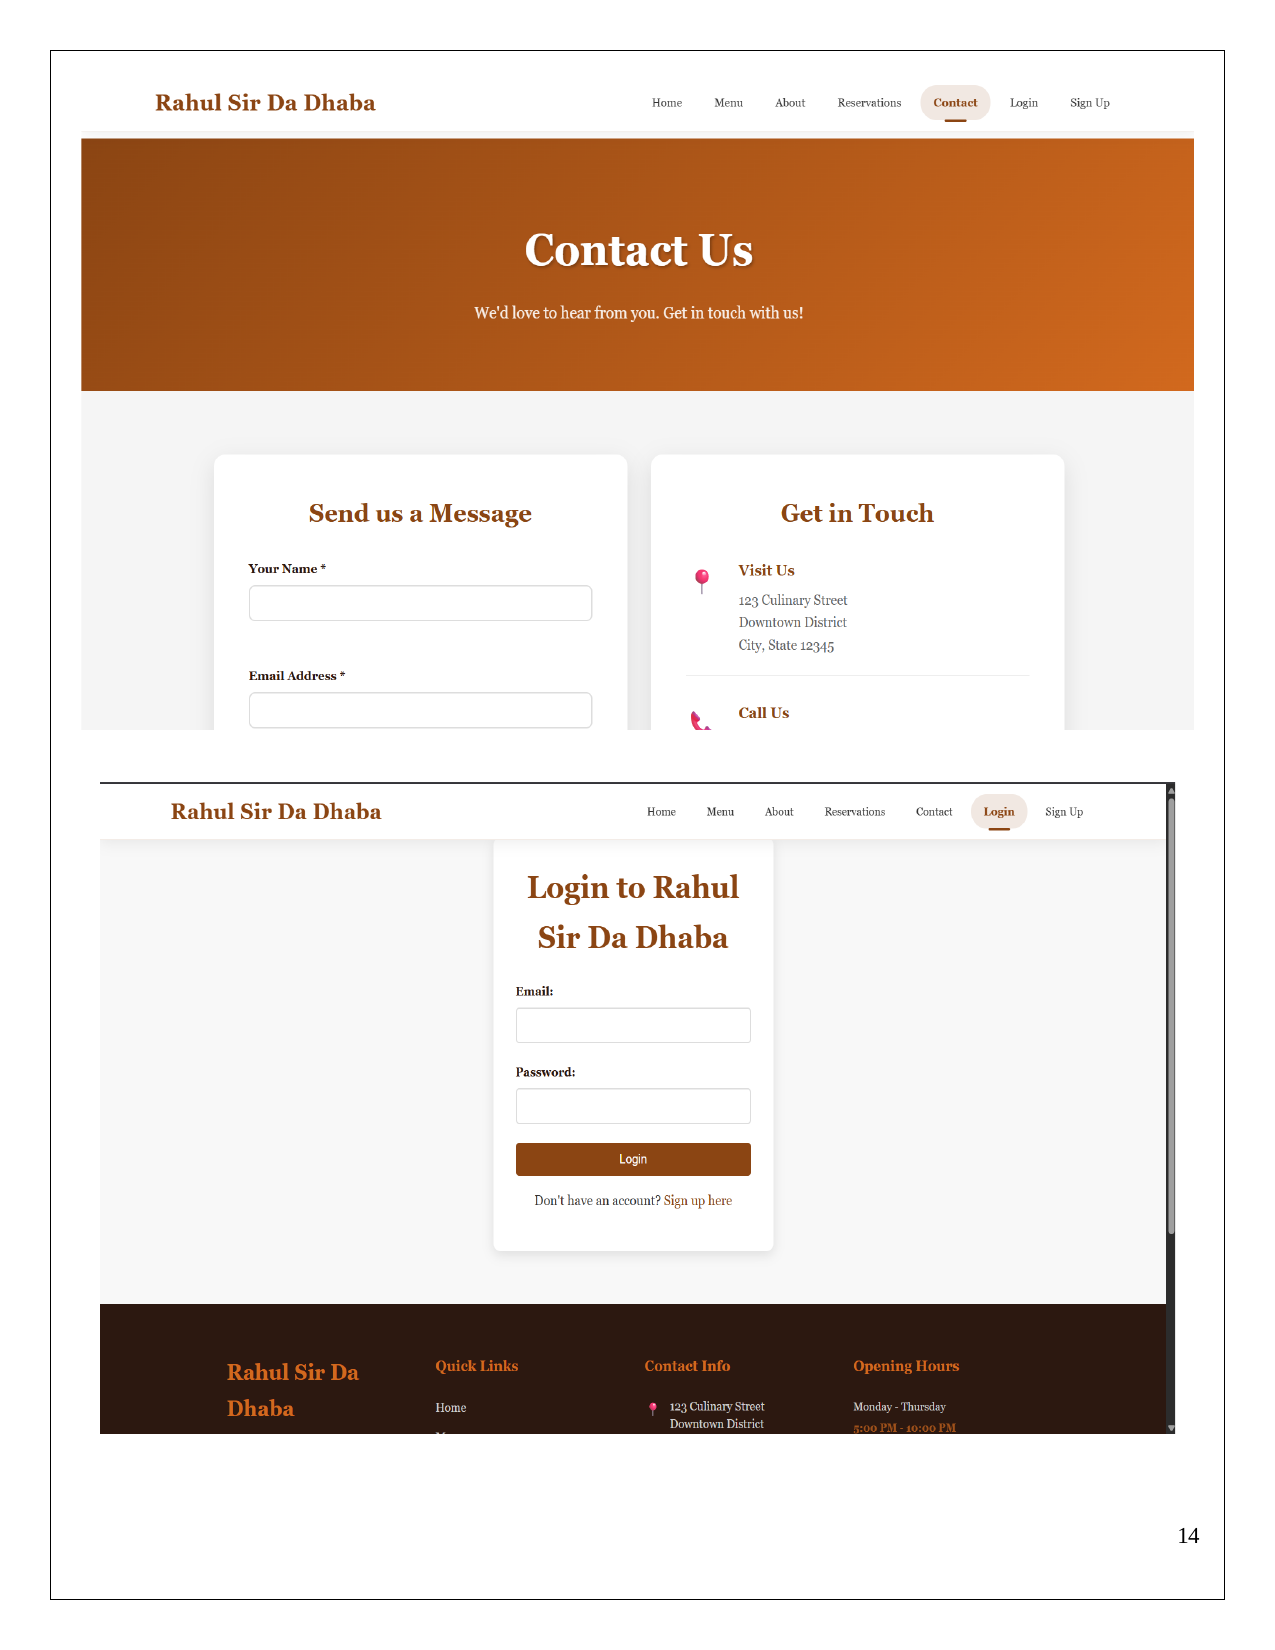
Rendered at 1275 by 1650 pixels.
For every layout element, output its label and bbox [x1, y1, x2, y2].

picture [81, 75, 1194, 730]
picture [100, 782, 1175, 1434]
